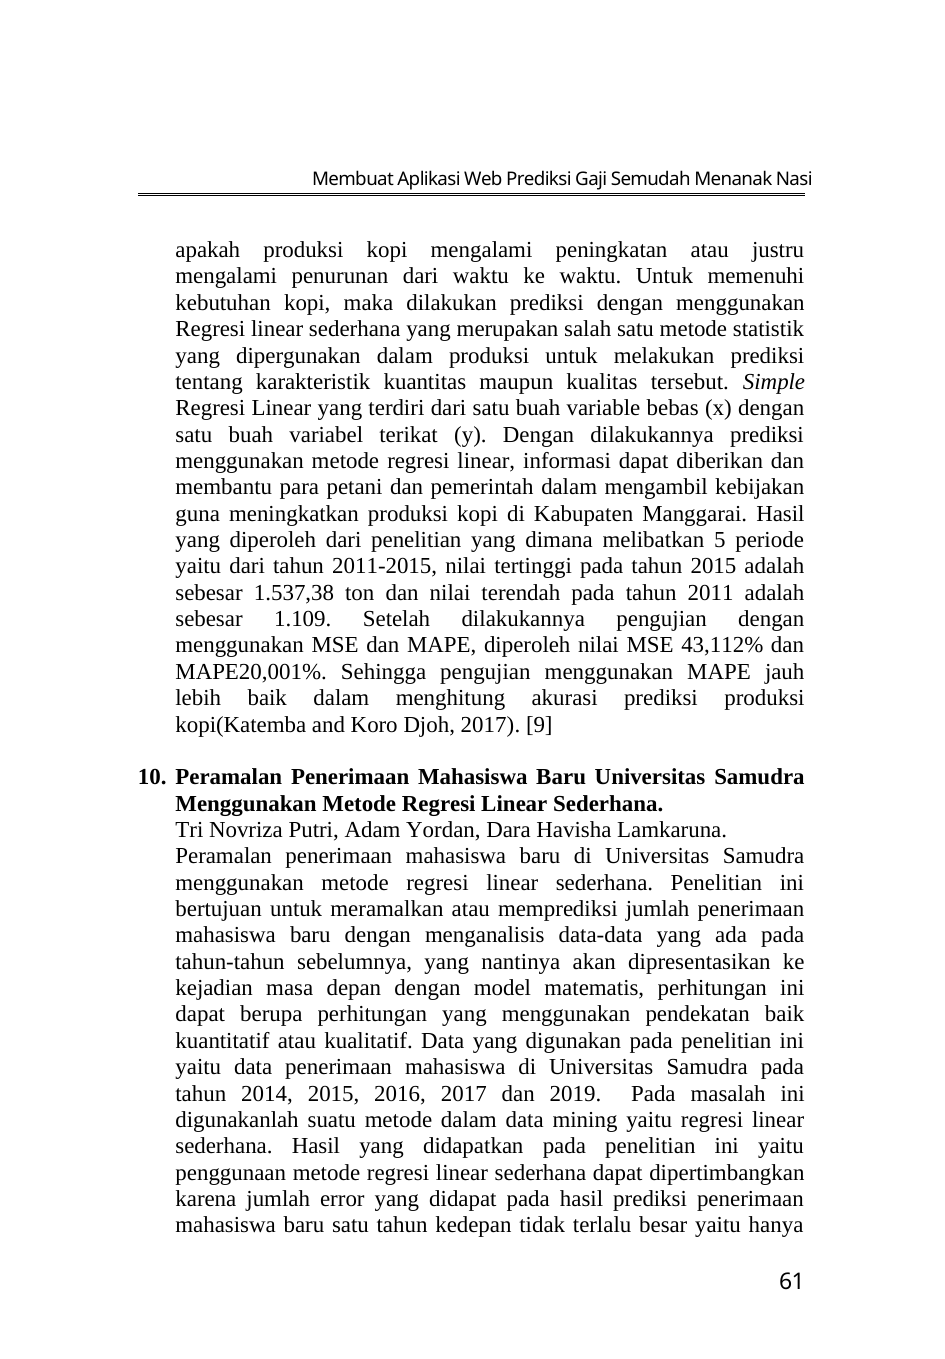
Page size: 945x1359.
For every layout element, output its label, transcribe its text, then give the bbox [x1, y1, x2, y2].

list Tri Novriza Putri, Adam Yordan, Dara Havisha Lamkaruna. [175, 816, 805, 842]
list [175, 842, 805, 1238]
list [175, 236, 805, 737]
list Peramalan Penerimaan Mahasiswa Baru Universitas Samudra Menggunakan Metode Regresi Linear Sederhana. [138, 763, 805, 816]
